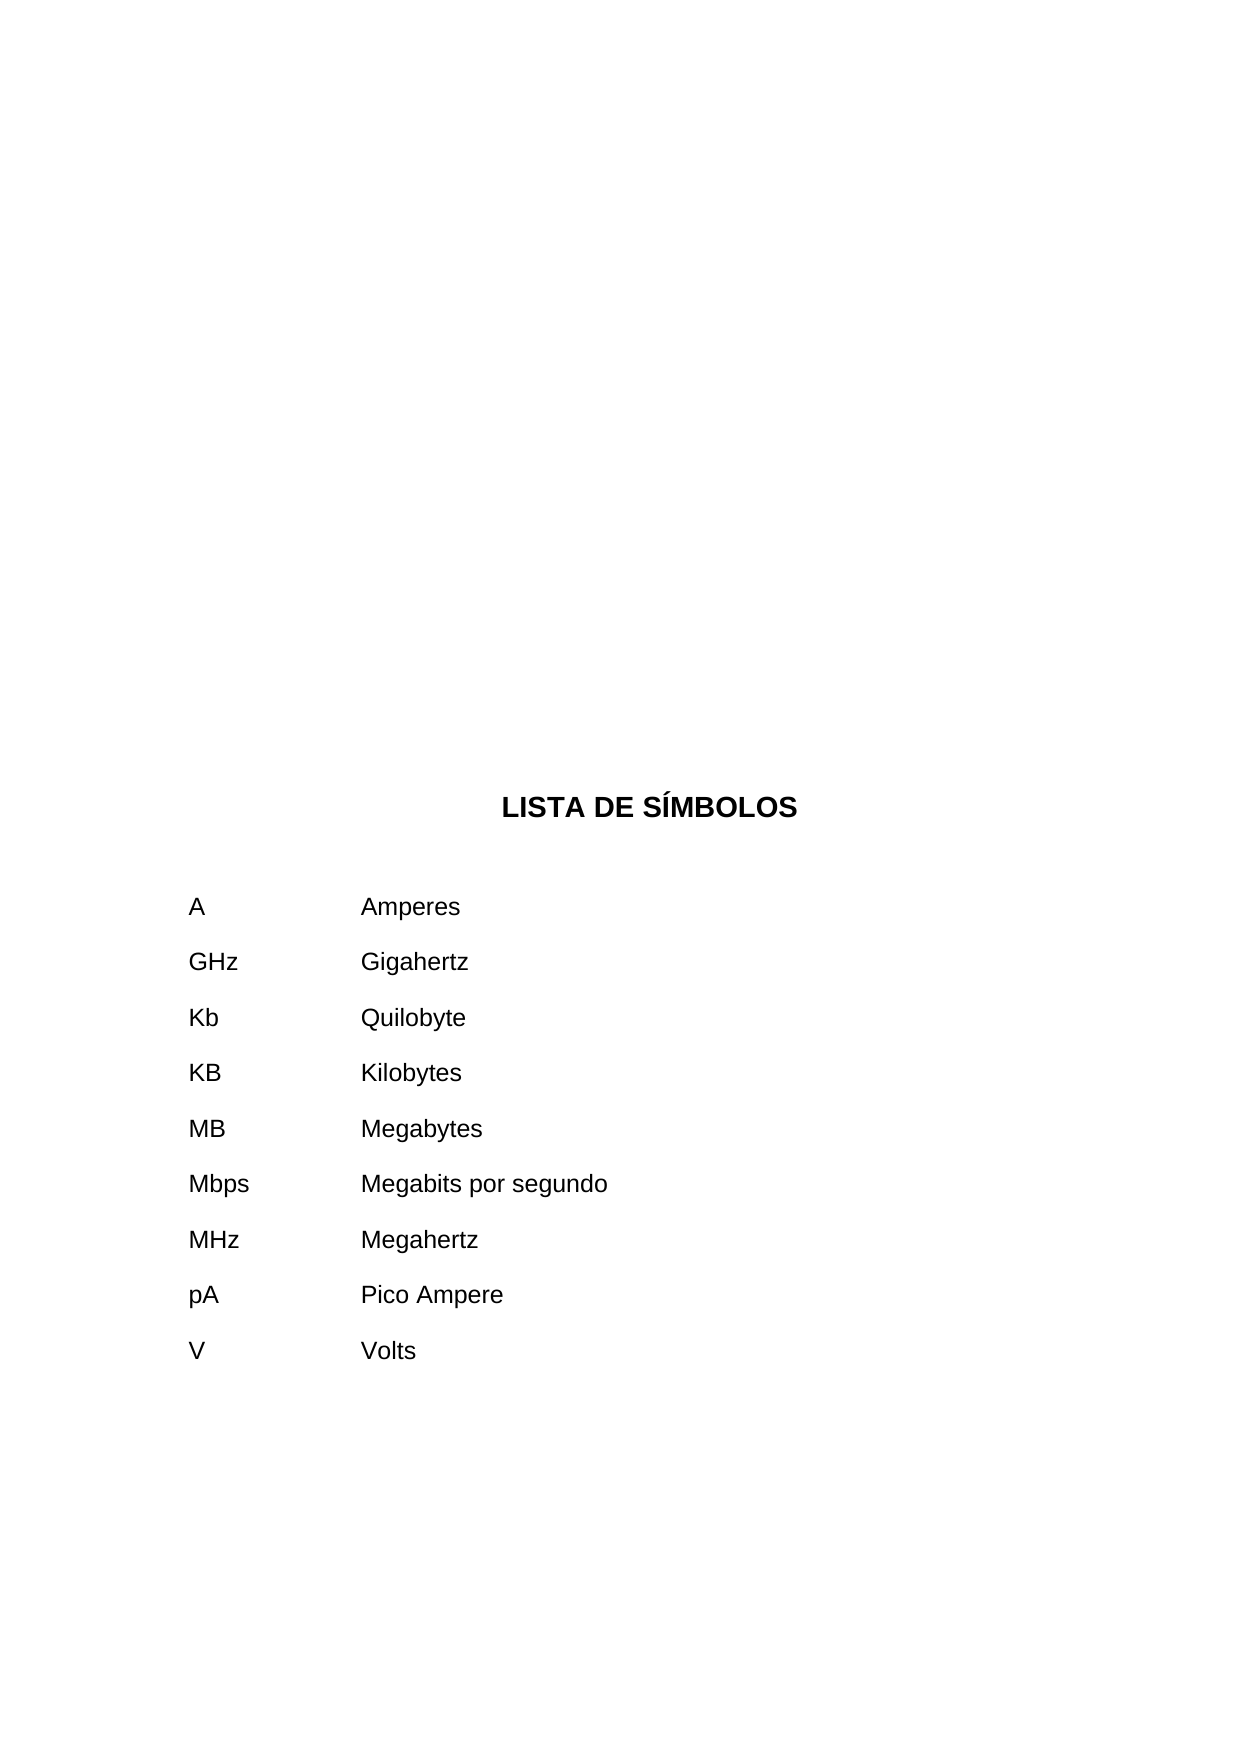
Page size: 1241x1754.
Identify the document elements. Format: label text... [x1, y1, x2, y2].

table_cell V [177, 1323, 349, 1379]
table_cell Megabytes [349, 1101, 1122, 1157]
table_cell Megahertz [349, 1212, 1122, 1268]
table_header Amperes [349, 879, 1122, 934]
table_cell pA [177, 1268, 349, 1323]
table_cell Kb [177, 990, 349, 1046]
table_cell Megabits por segundo [349, 1157, 1122, 1212]
table_cell MB [177, 1101, 349, 1157]
table_cell Mbps [177, 1157, 349, 1212]
table_cell GHz [177, 935, 349, 990]
table_cell Pico Ampere [349, 1268, 1122, 1323]
text LISTA DE SÍMBOLOS [177, 790, 1122, 823]
table_cell Volts [349, 1323, 1122, 1379]
table_cell MHz [177, 1212, 349, 1268]
table_header A [177, 879, 349, 934]
table_cell Gigahertz [349, 935, 1122, 990]
table_cell Kilobytes [349, 1046, 1122, 1101]
table_cell Quilobyte [349, 990, 1122, 1046]
table_cell KB [177, 1046, 349, 1101]
